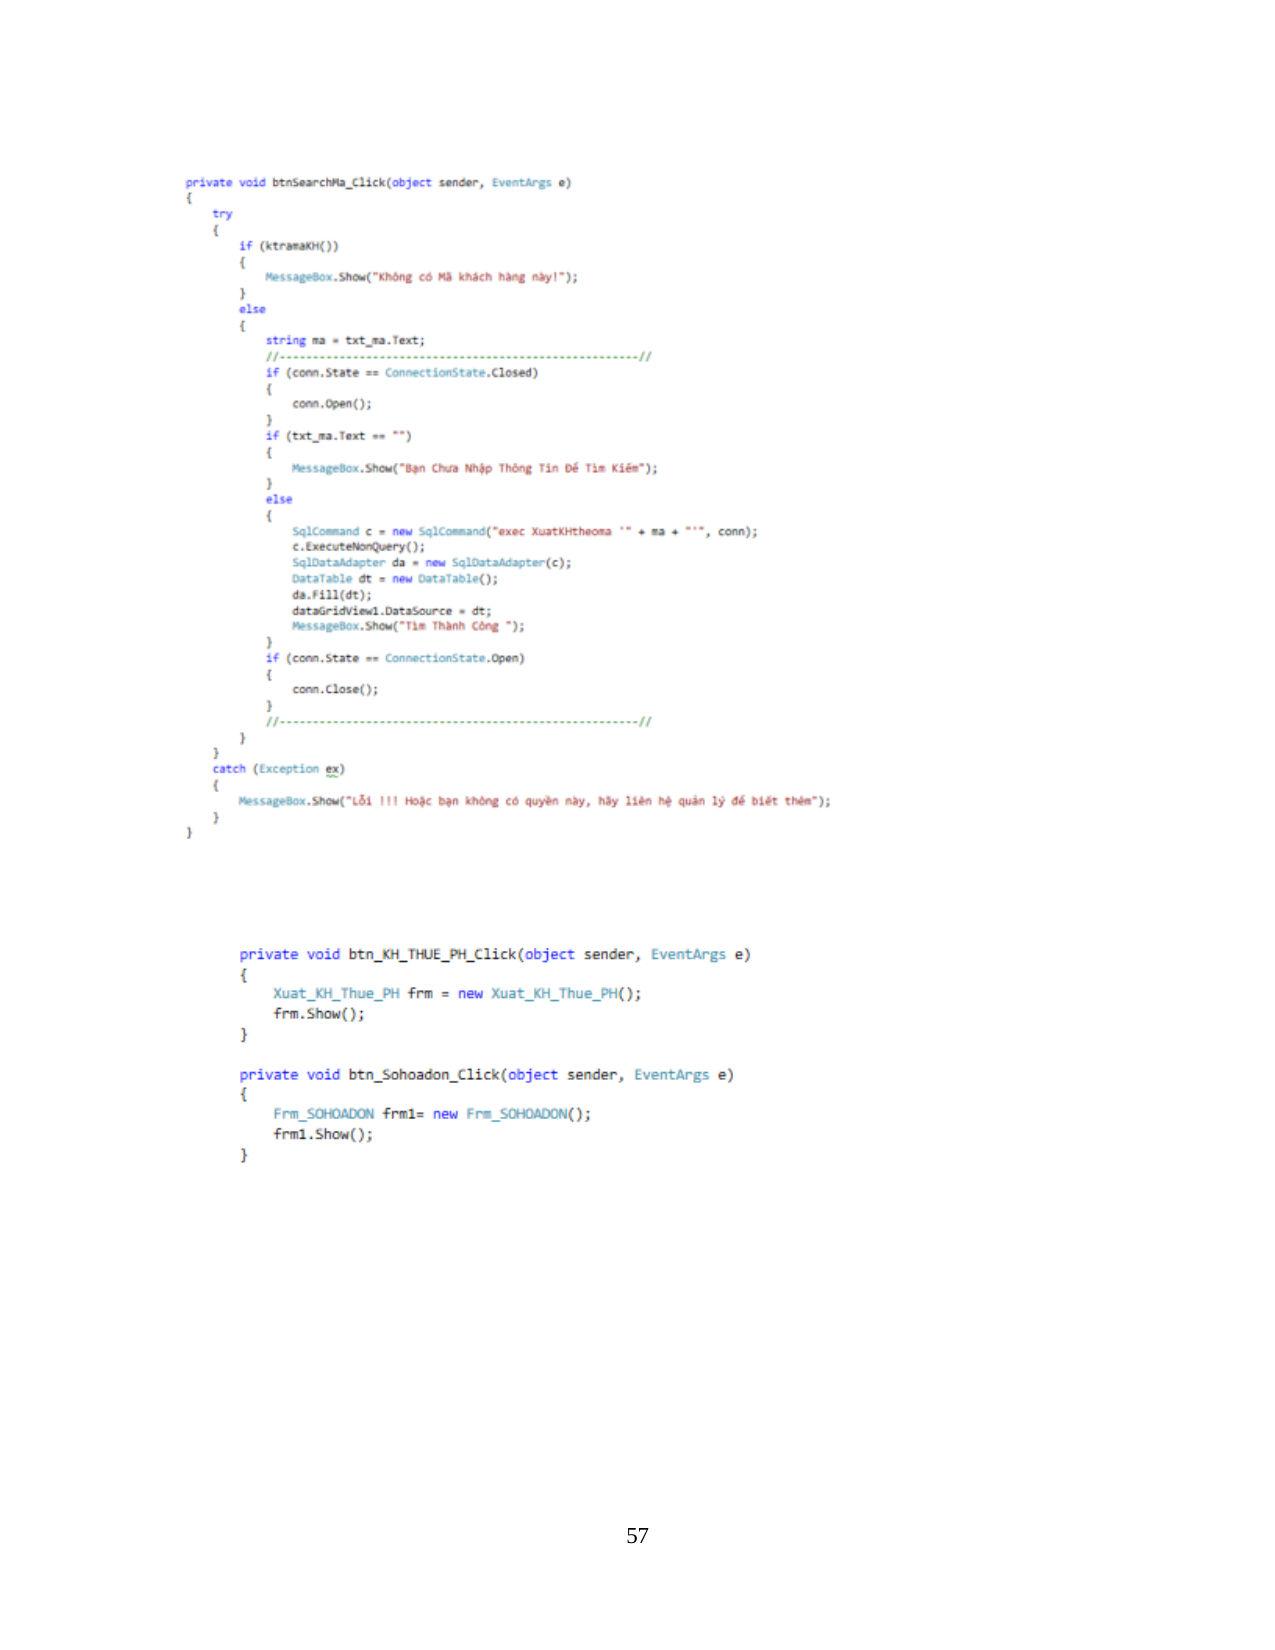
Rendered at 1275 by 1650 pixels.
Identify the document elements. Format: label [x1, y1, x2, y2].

picture [150, 150, 944, 1216]
